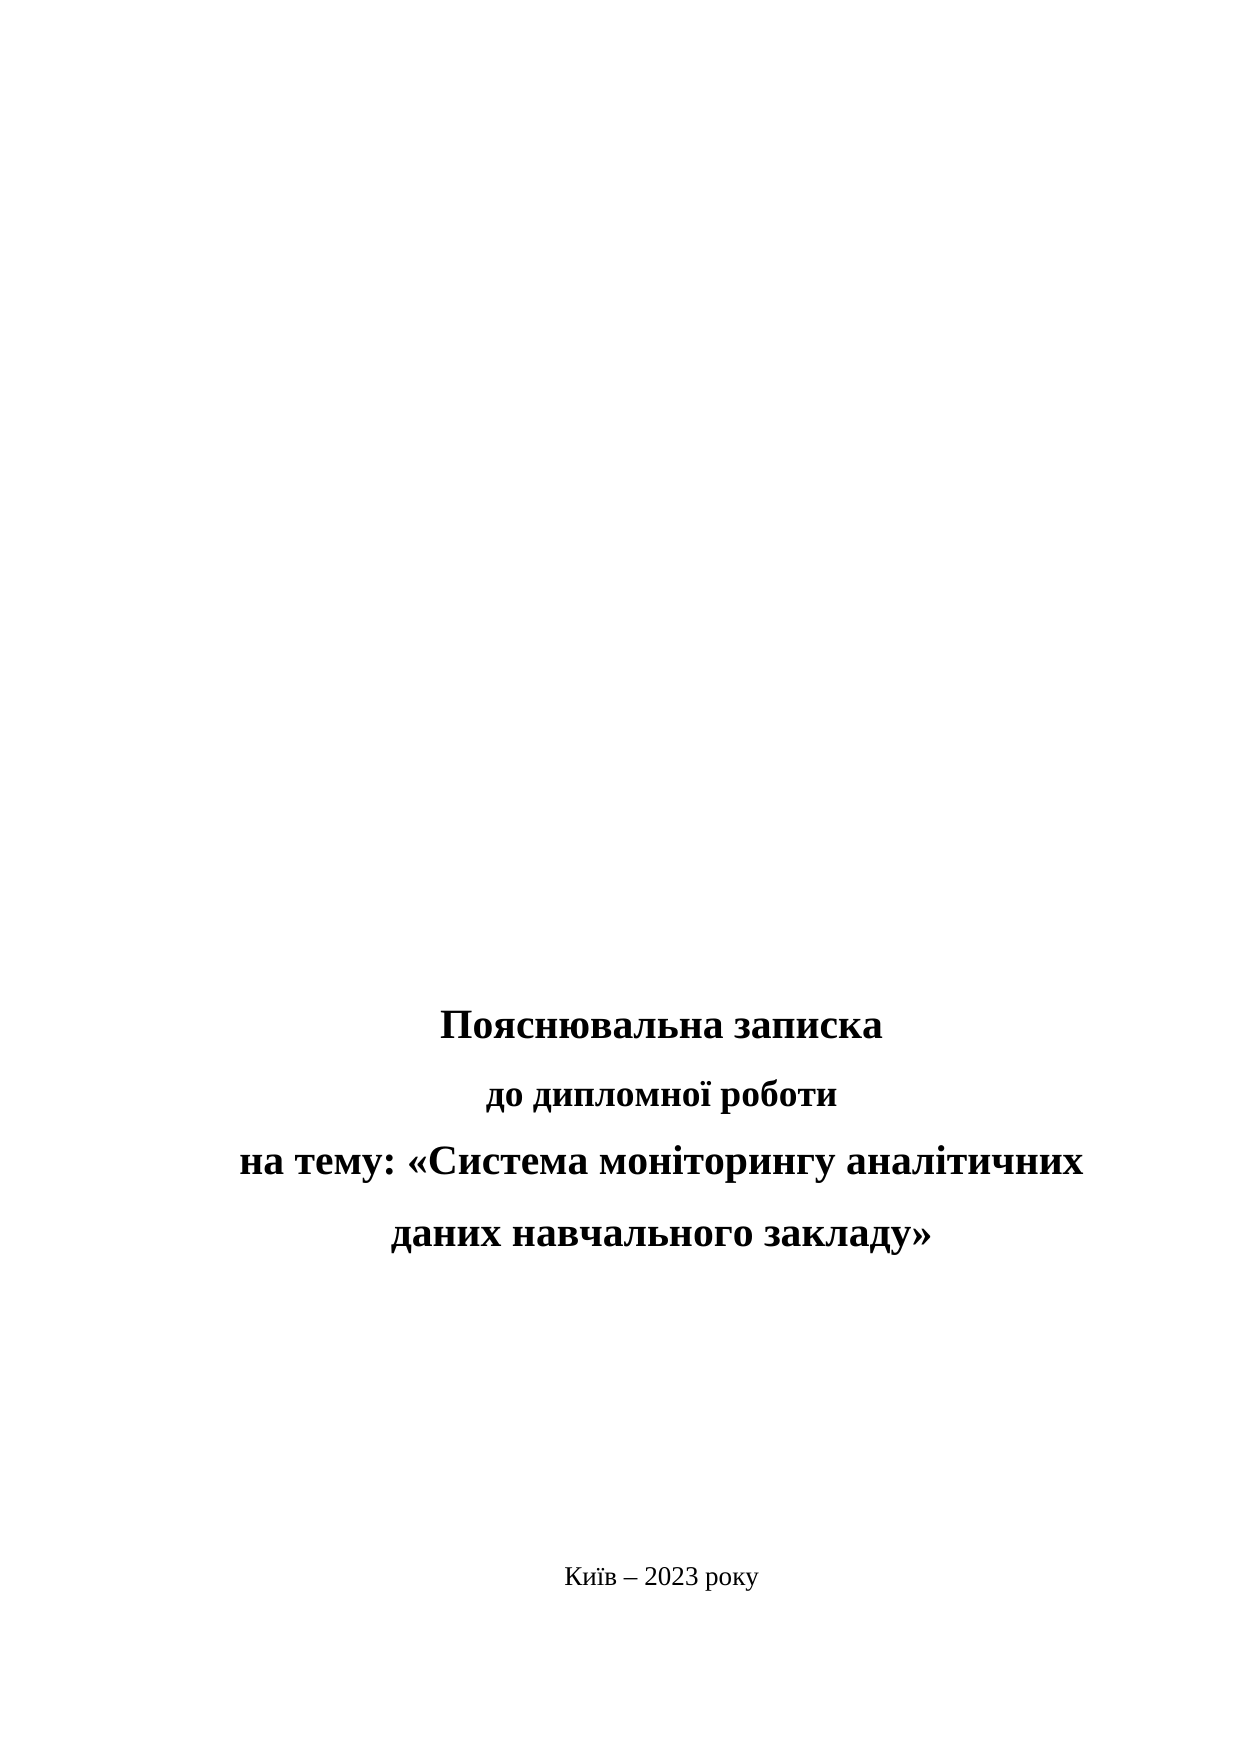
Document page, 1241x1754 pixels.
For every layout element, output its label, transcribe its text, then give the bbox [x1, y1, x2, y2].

text до дипломної роботи [148, 1071, 1175, 1114]
text Київ – 2023 року [148, 1559, 1175, 1591]
text на тему: «Система моніторингу аналітичних [148, 1136, 1175, 1184]
text даних навчального закладу» [148, 1208, 1175, 1256]
text Пояснювальна записка [148, 999, 1175, 1047]
